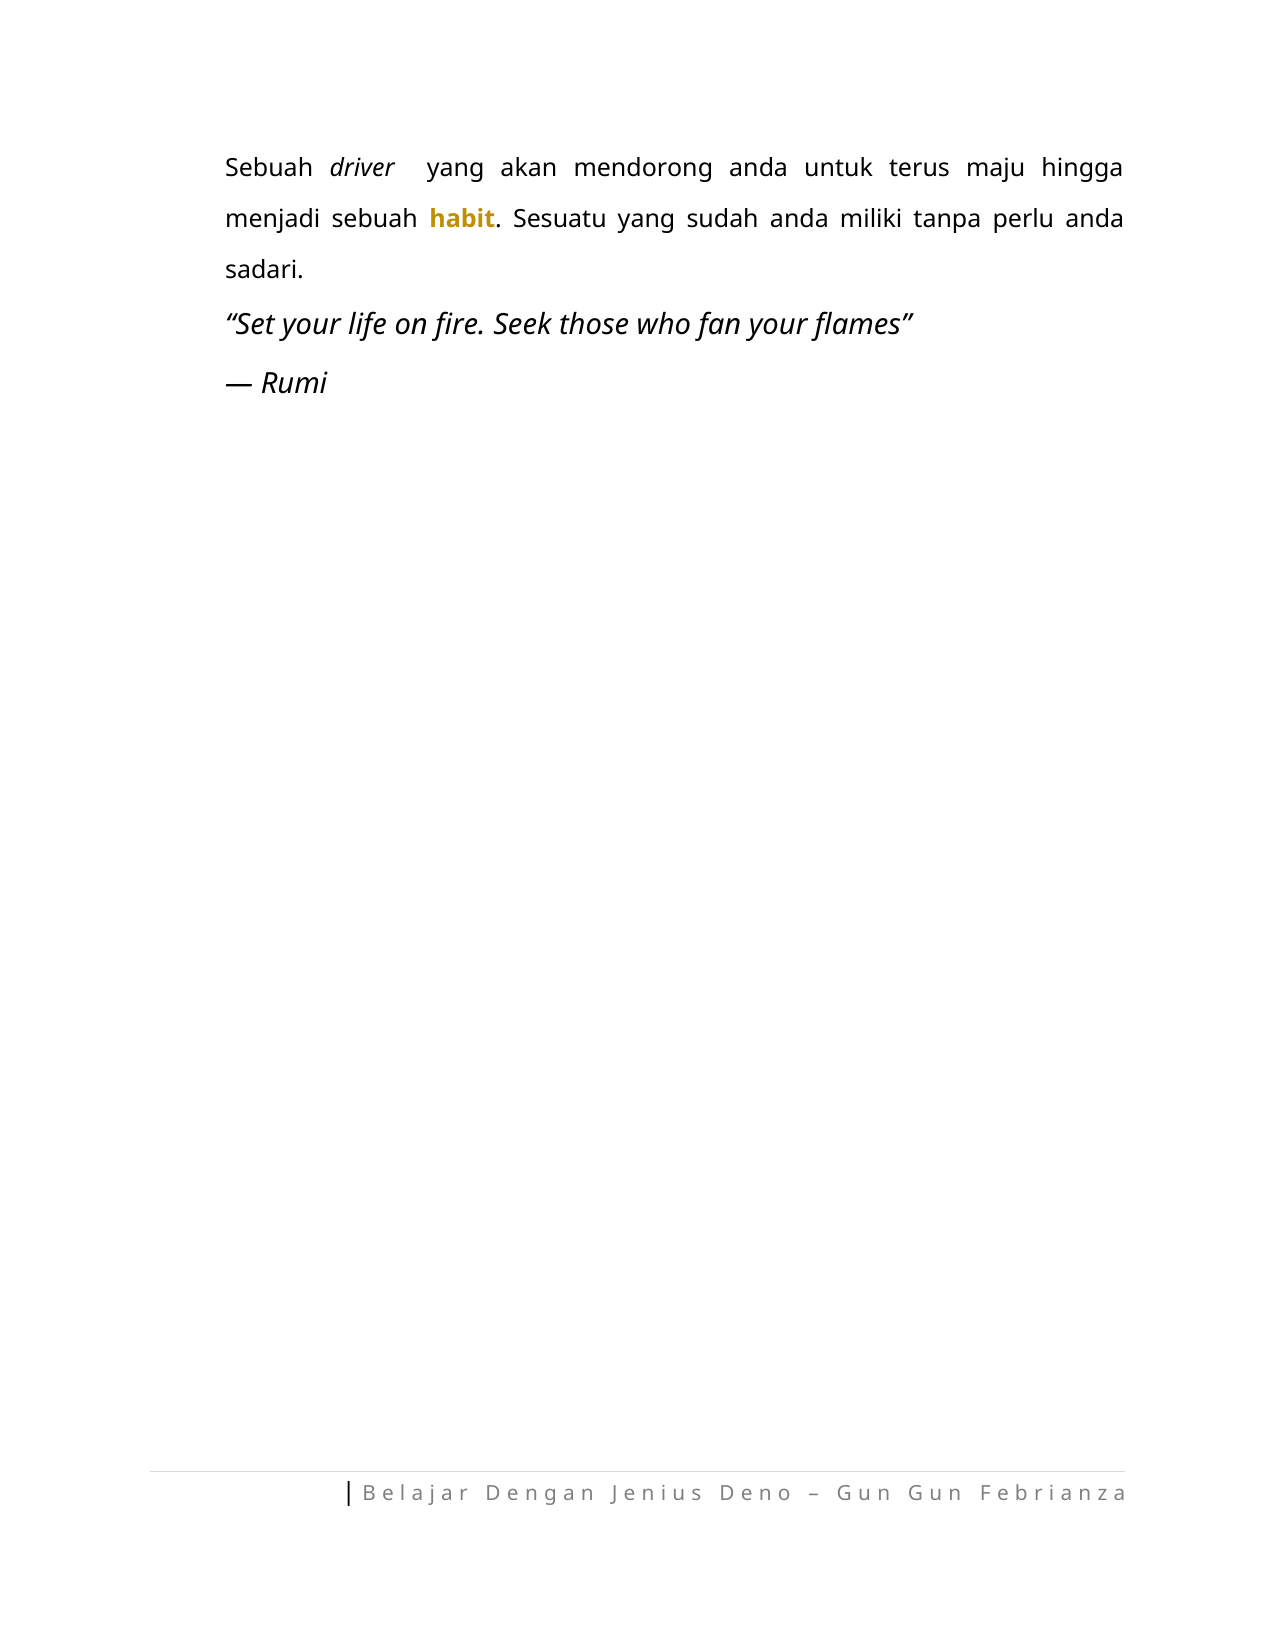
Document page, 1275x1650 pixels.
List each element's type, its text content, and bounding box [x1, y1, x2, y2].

list Sebuah driver yang akan mendorong anda untuk terus maju hingga menjadi sebuah habit. Sesuatu yang sudah anda miliki tanpa perlu anda sadari. [225, 150, 1125, 286]
list ― Rumi [225, 363, 1125, 402]
list “Set your life on fire. Seek those who fan your flames” [225, 303, 1125, 343]
